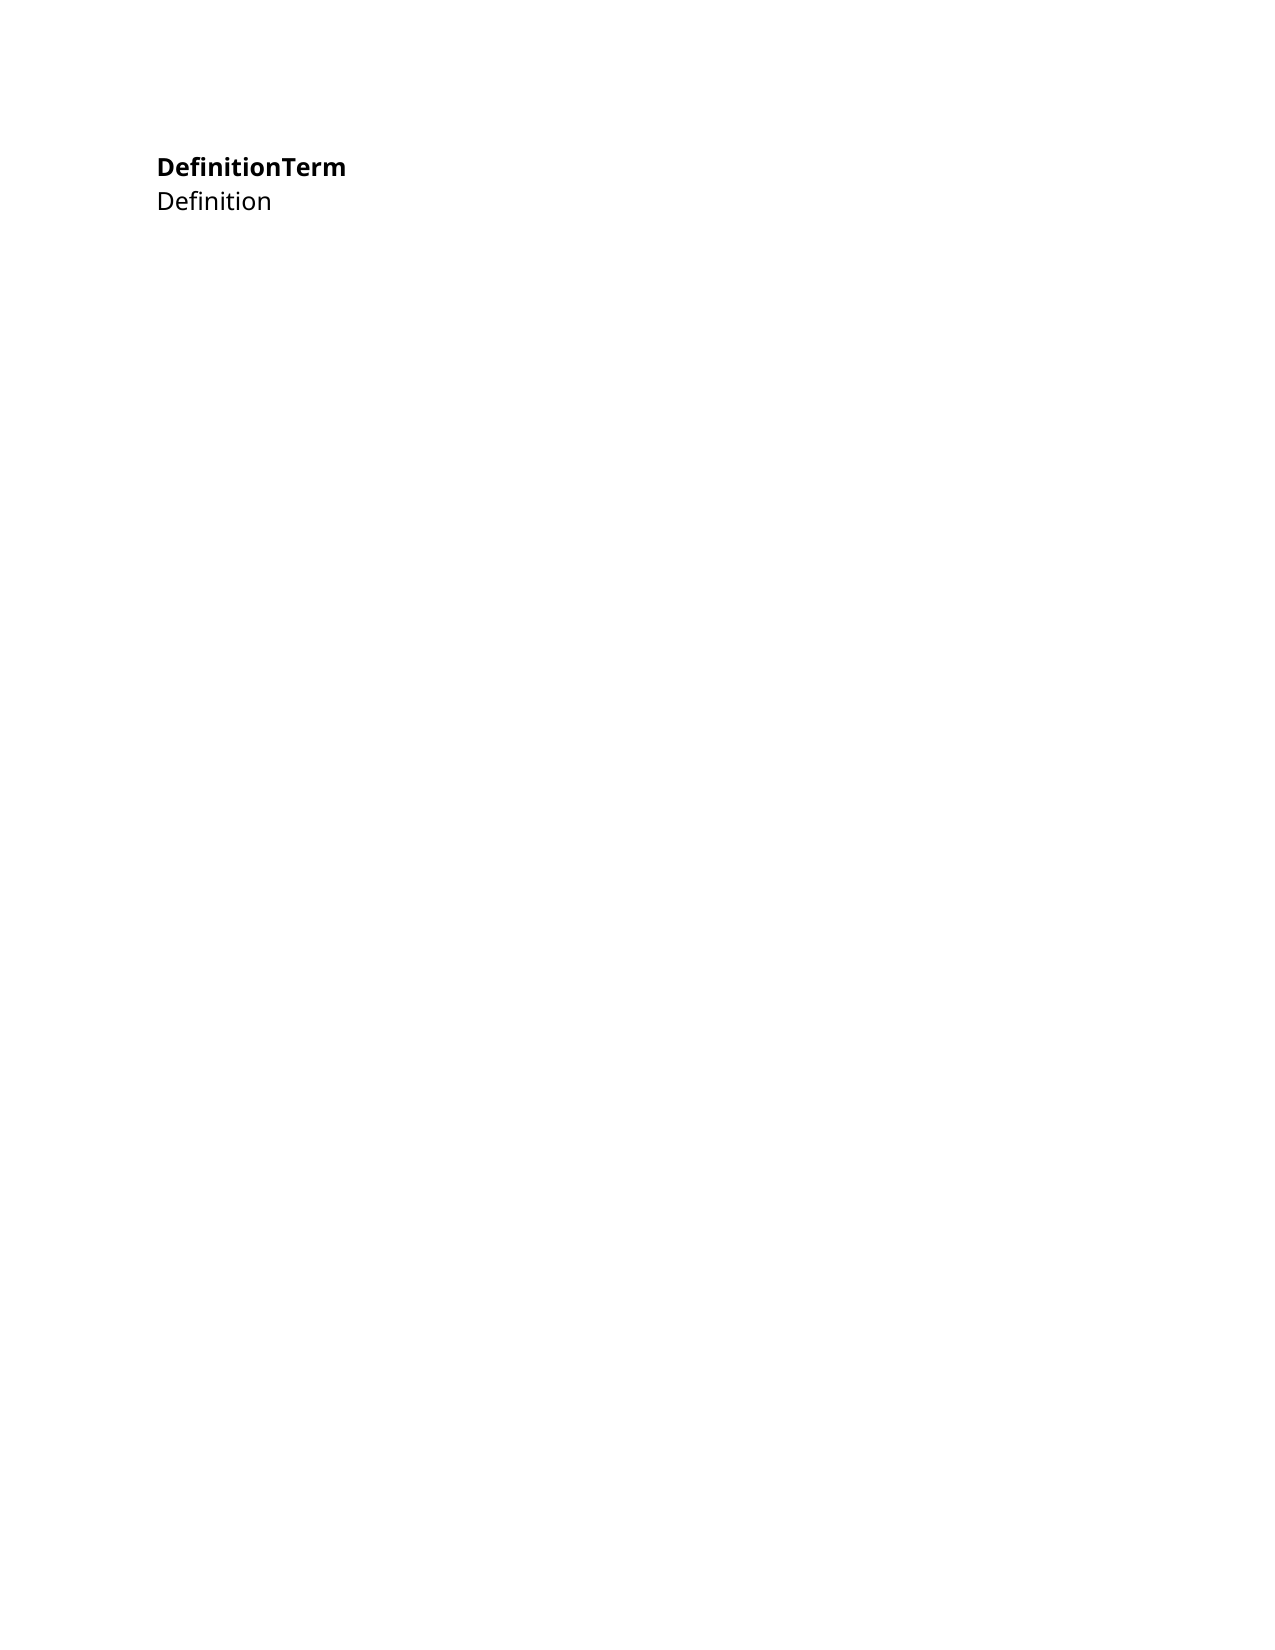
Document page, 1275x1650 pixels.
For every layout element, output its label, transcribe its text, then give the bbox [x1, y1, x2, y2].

text DefinitionTerm [150, 150, 1125, 184]
text Definition [150, 184, 1125, 218]
